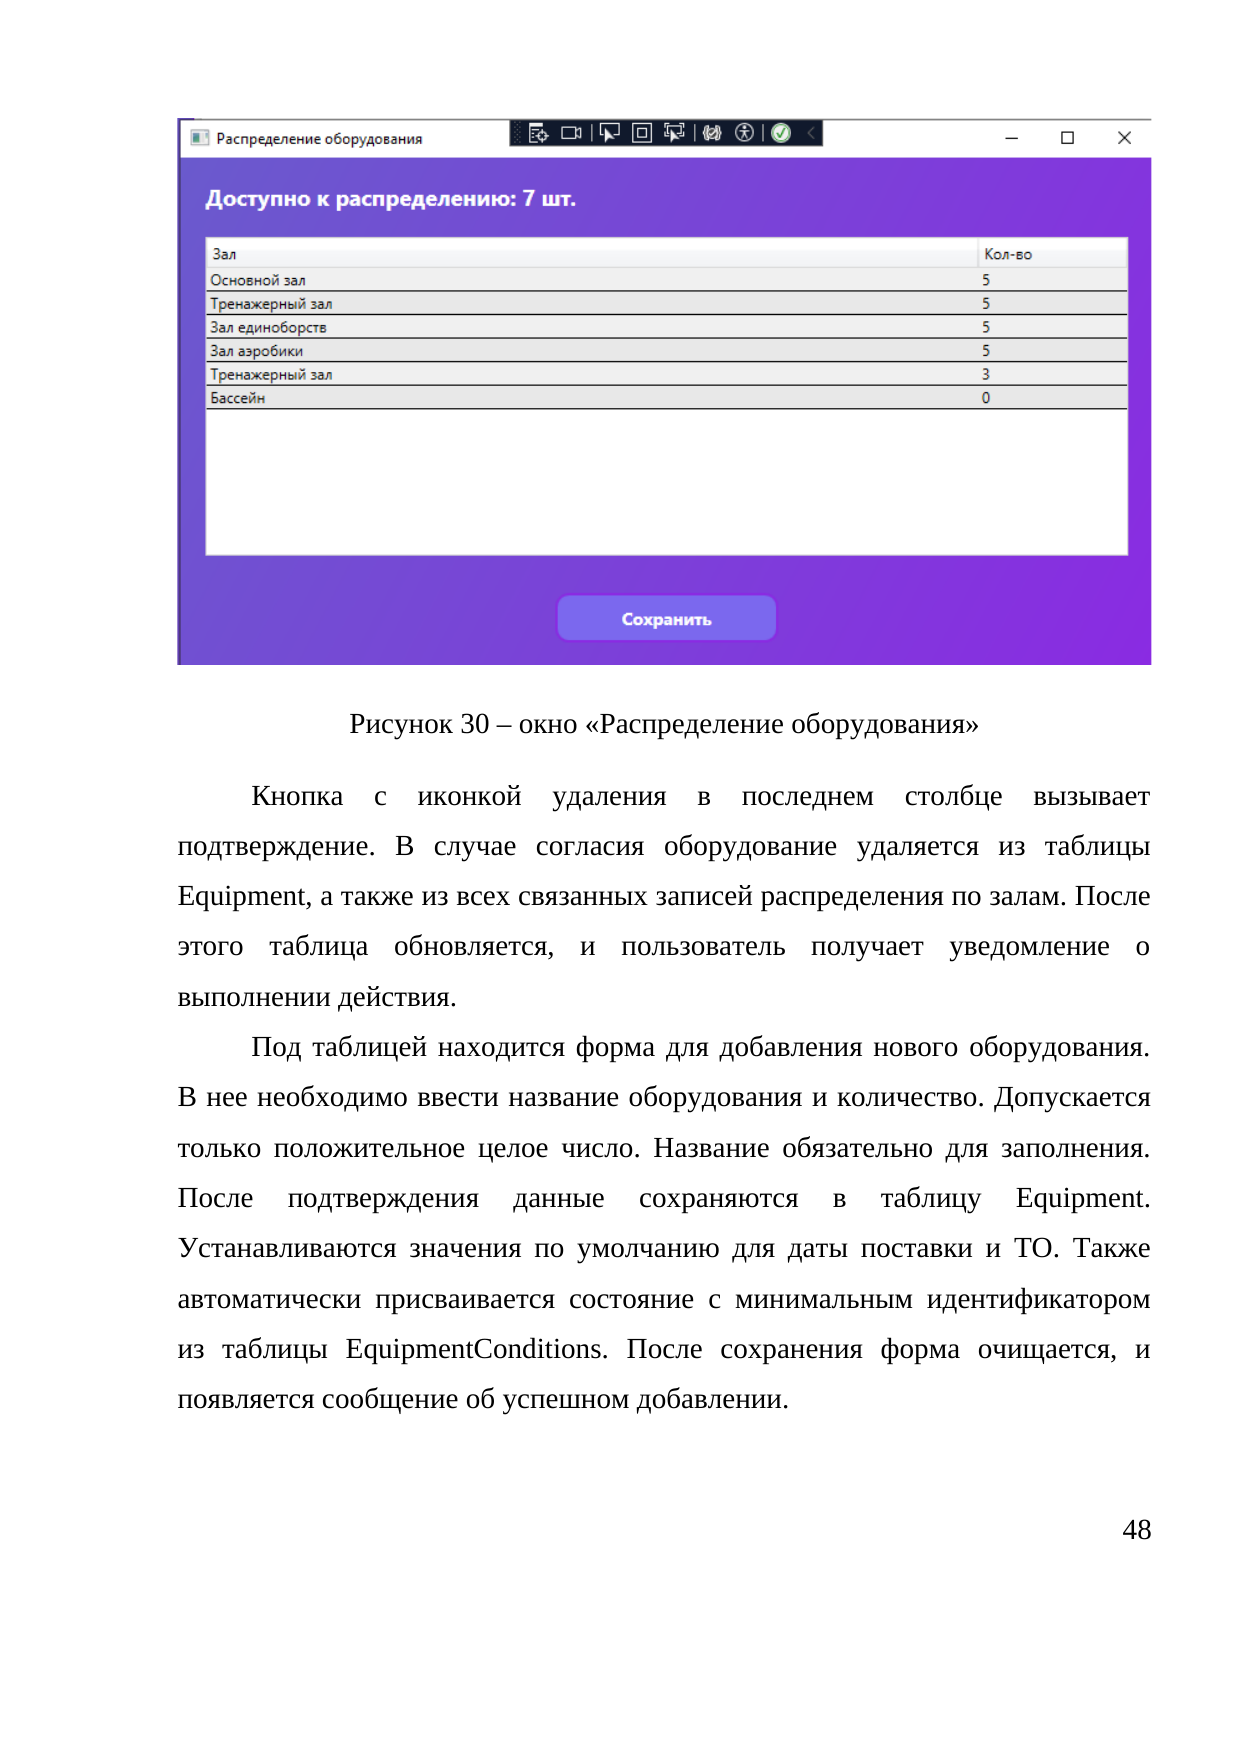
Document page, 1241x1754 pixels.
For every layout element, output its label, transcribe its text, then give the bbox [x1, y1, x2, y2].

text Кнопка с иконкой удаления в последнем столбце вызывает подтверждение. В случае согласия оборудование удаляется из таблицы Equipment, а также из всех связанных записей распределения по залам. После этого таблица обновляется, и пользователь получает уведомление о выполнении действия. [177, 778, 1152, 1012]
text Рисунок 30 – окно «Распределение оборудования» [295, 707, 1033, 740]
text Под таблицей находится форма для добавления нового оборудования. В нее необходимо ввести название оборудования и количество. Допускается только положительное целое число. Название обязательно для заполнения. После подтверждения данные сохраняются в таблицу Equipment. Устанавливаются значения по умолчанию для даты поставки и ТО. Также автоматически присваивается состояние с минимальным идентификатором из таблицы EquipmentConditions. После сохранения форма очищается, и появляется сообщение об успешном добавлении. [177, 1029, 1152, 1415]
picture [177, 118, 1152, 665]
